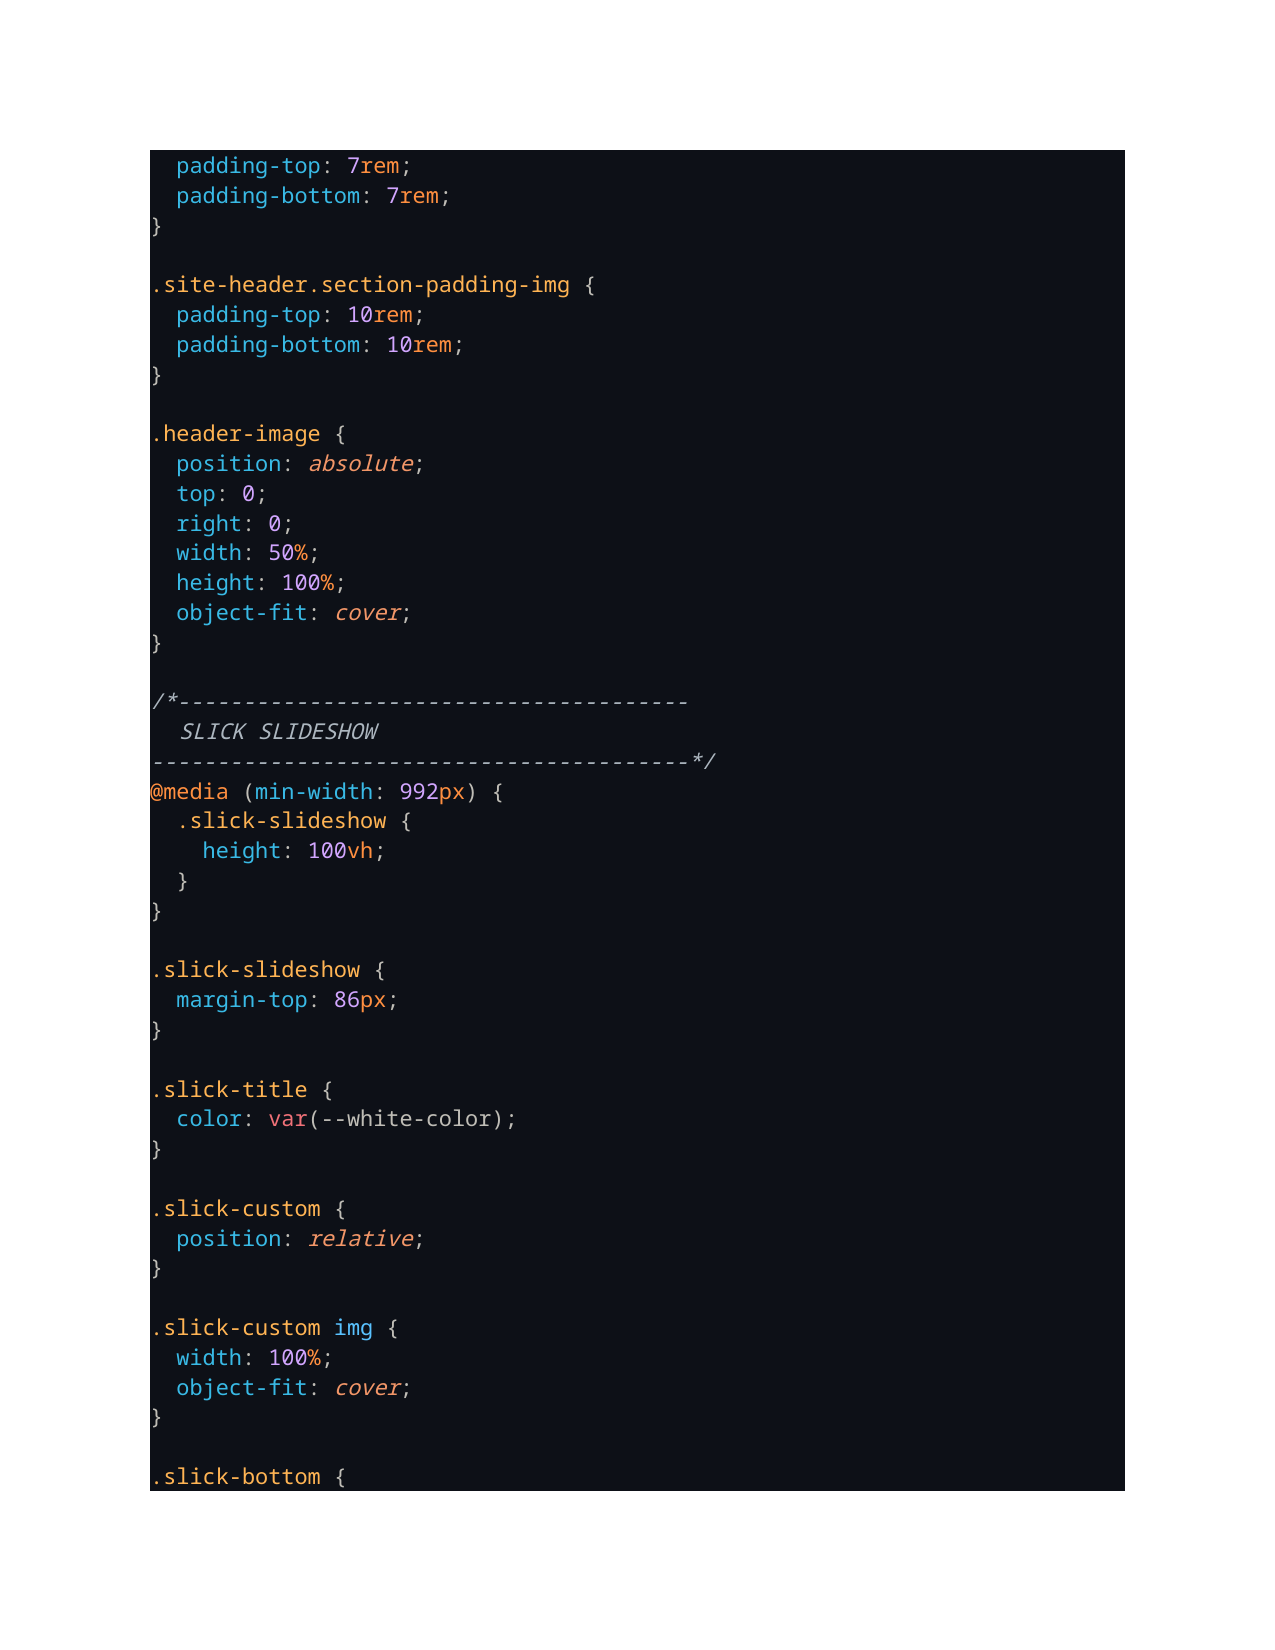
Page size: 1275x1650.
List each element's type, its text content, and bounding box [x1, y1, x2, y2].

text margin-top: 86px; [150, 984, 1125, 1014]
text .slick-bottom { [150, 1461, 1125, 1491]
text right: 0; [150, 507, 1125, 537]
text } [150, 865, 1125, 895]
text object-fit: cover; [150, 597, 1125, 627]
text color: var(--white-color); [150, 1103, 1125, 1133]
text /*--------------------------------------- [150, 686, 1125, 716]
text .slick-slideshow { [150, 805, 1125, 835]
text position: relative; [150, 1222, 1125, 1252]
text padding-bottom: 10rem; [150, 329, 1125, 358]
text } [150, 358, 1125, 388]
text .header-image { [150, 418, 1125, 448]
text .slick-custom { [150, 1193, 1125, 1222]
text position: absolute; [150, 448, 1125, 478]
text .site-header.section-padding-img { [150, 269, 1125, 299]
text height: 100%; [150, 567, 1125, 597]
text } [150, 1401, 1125, 1431]
text height: 100vh; [150, 835, 1125, 865]
text .slick-slideshow { [150, 954, 1125, 984]
text padding-top: 10rem; [150, 299, 1125, 329]
text } [150, 1014, 1125, 1044]
text } [150, 627, 1125, 656]
text } [150, 1252, 1125, 1282]
text padding-top: 7rem; [150, 150, 1125, 180]
text @media (min-width: 992px) { [150, 776, 1125, 805]
text width: 50%; [150, 537, 1125, 567]
text top: 0; [150, 478, 1125, 507]
text padding-bottom: 7rem; [150, 180, 1125, 209]
text -----------------------------------------*/ [150, 746, 1125, 776]
text SLICK SLIDESHOW [150, 716, 1125, 746]
text } [150, 209, 1125, 239]
text object-fit: cover; [150, 1371, 1125, 1401]
text .slick-title { [150, 1073, 1125, 1103]
text } [150, 895, 1125, 924]
text width: 100%; [150, 1342, 1125, 1371]
text .slick-custom img { [150, 1312, 1125, 1342]
text } [150, 1133, 1125, 1163]
